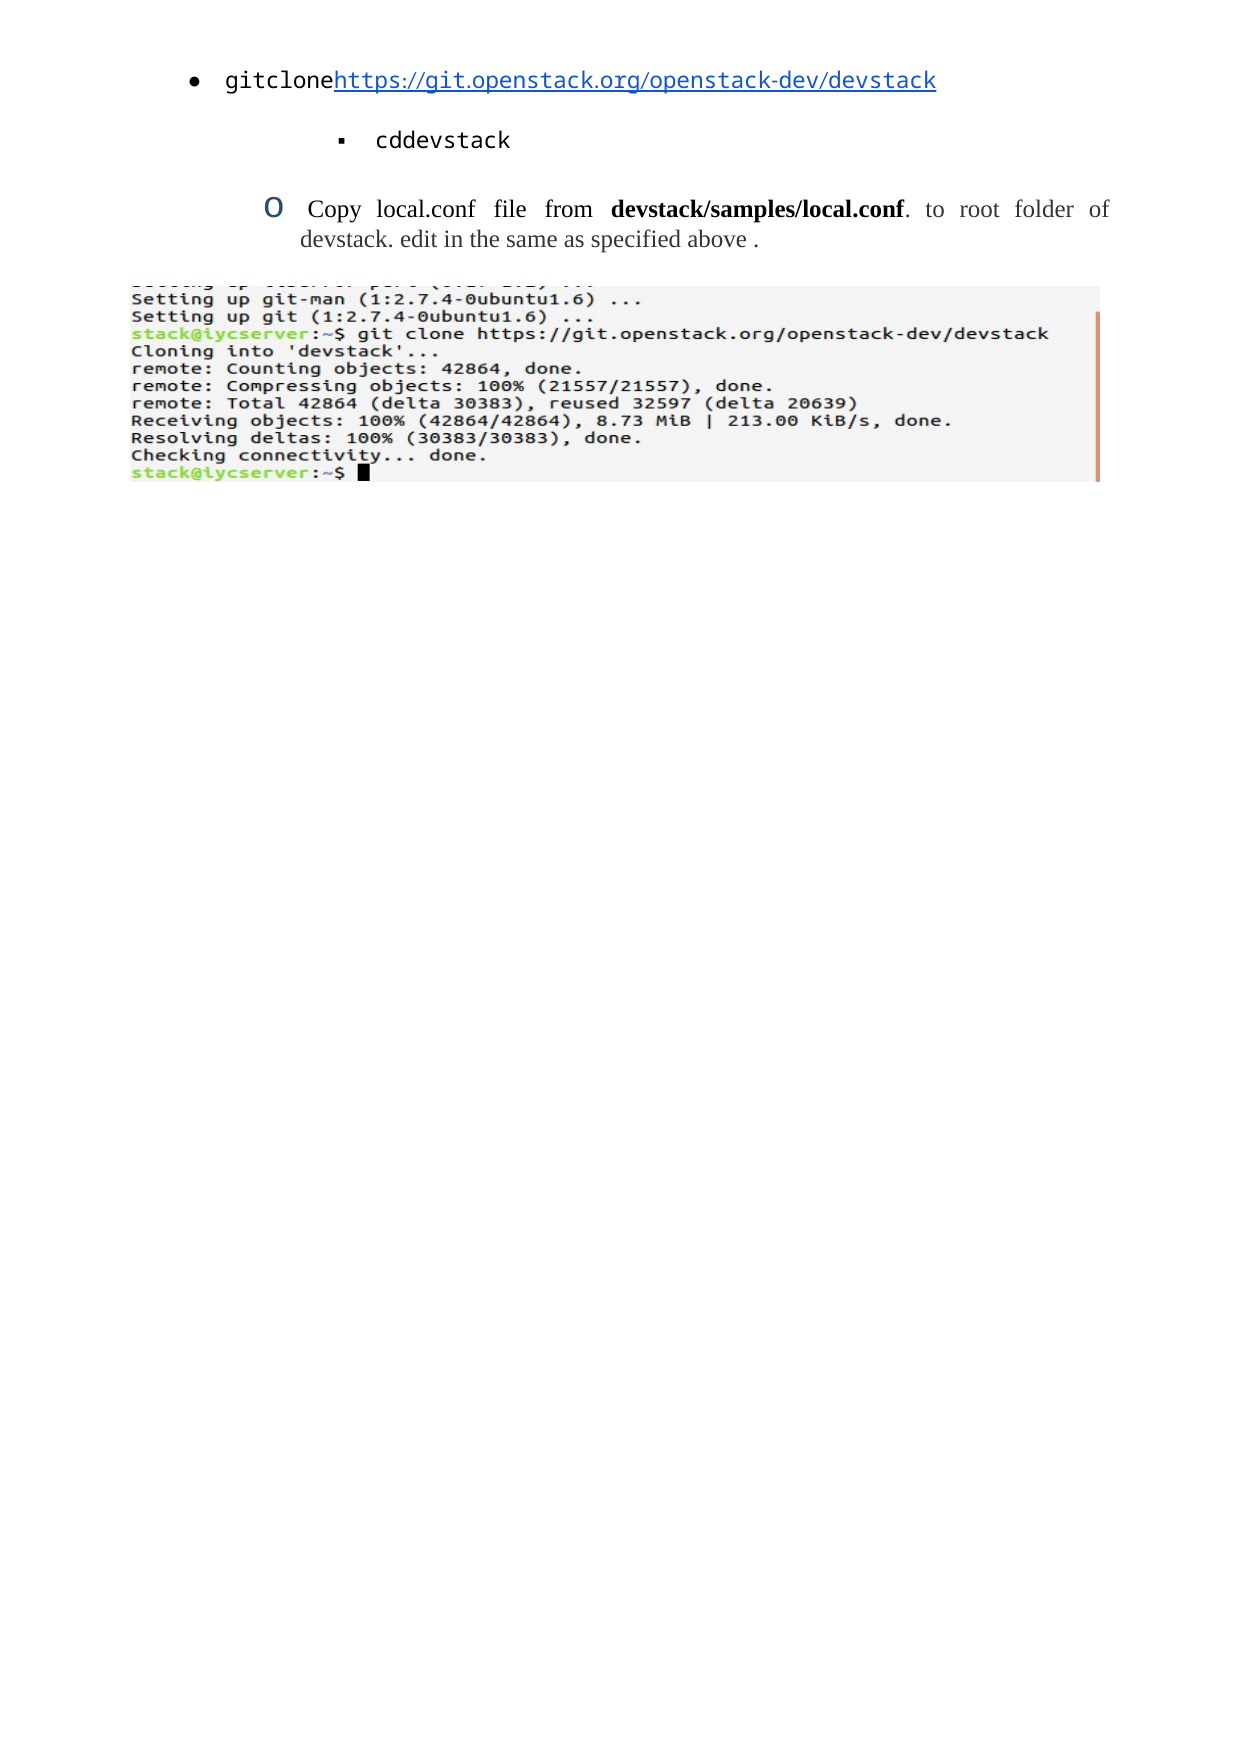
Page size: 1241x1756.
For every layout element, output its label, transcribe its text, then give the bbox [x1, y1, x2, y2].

text o Copy local.conf file from devstack/samples/local.conf. to root folder of devstack. edit in the same as specified above . [262, 185, 1114, 253]
list gitclonehttps://git.openstack.org/openstack-dev/devstack [187, 64, 1240, 95]
picture [130, 286, 1100, 482]
list cddevstack [337, 124, 1240, 155]
